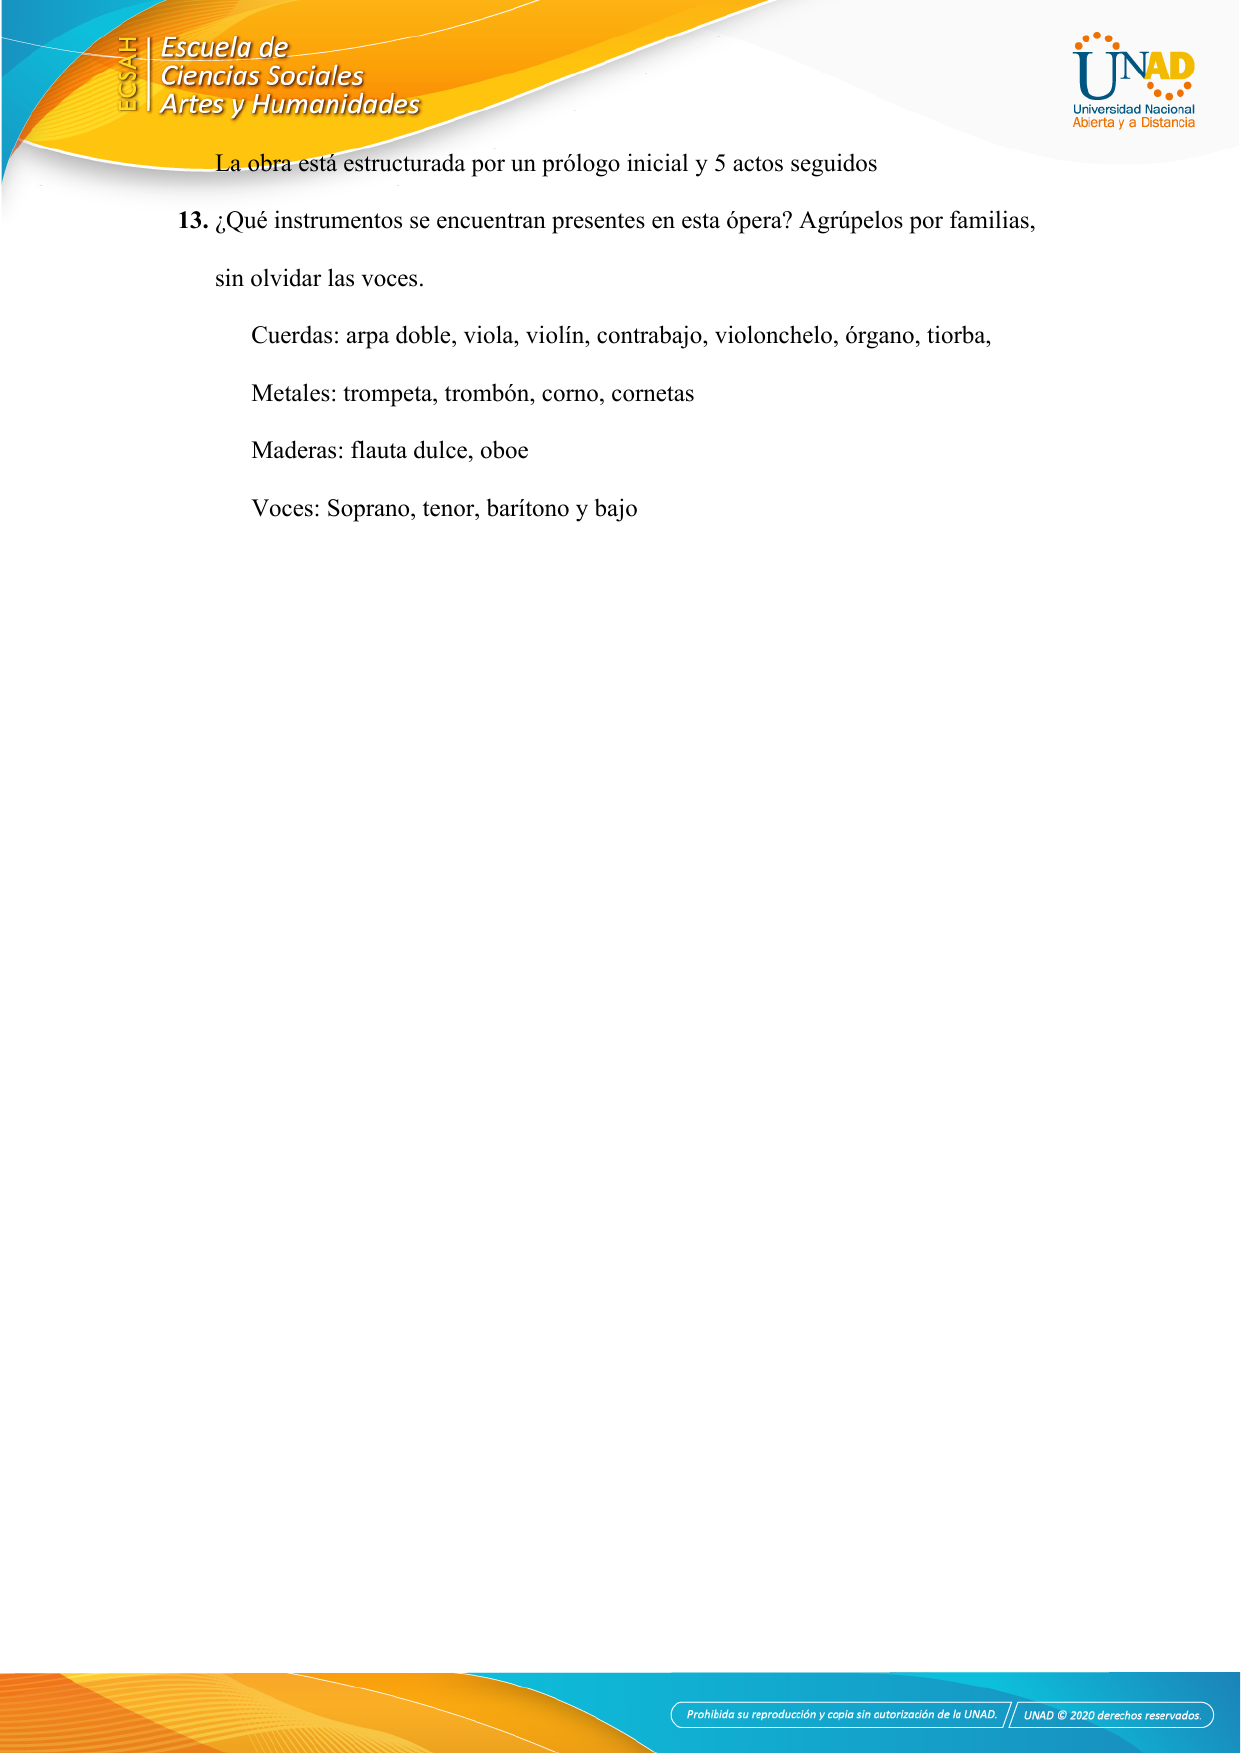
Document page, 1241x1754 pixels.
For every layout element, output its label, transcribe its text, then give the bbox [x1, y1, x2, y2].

picture [0, 1623, 1241, 1753]
text La obra está estructurada por un prólogo inicial y 5 actos seguidos [177, 148, 1063, 176]
picture [1, 0, 1239, 223]
list ¿Qué instrumentos se encuentran presentes en esta ópera? Agrúpelos por familias, sin olvidar las voces. [177, 205, 1063, 291]
text Voces: Soprano, tenor, barítono y bajo [177, 493, 1063, 521]
text Metales: trompeta, trombón, corno, cornetas [177, 378, 1063, 406]
text Maderas: flauta dulce, oboe [177, 435, 1063, 464]
text Cuerdas: arpa doble, viola, violín, contrabajo, violonchelo, órgano, tiorba, [177, 320, 1063, 349]
